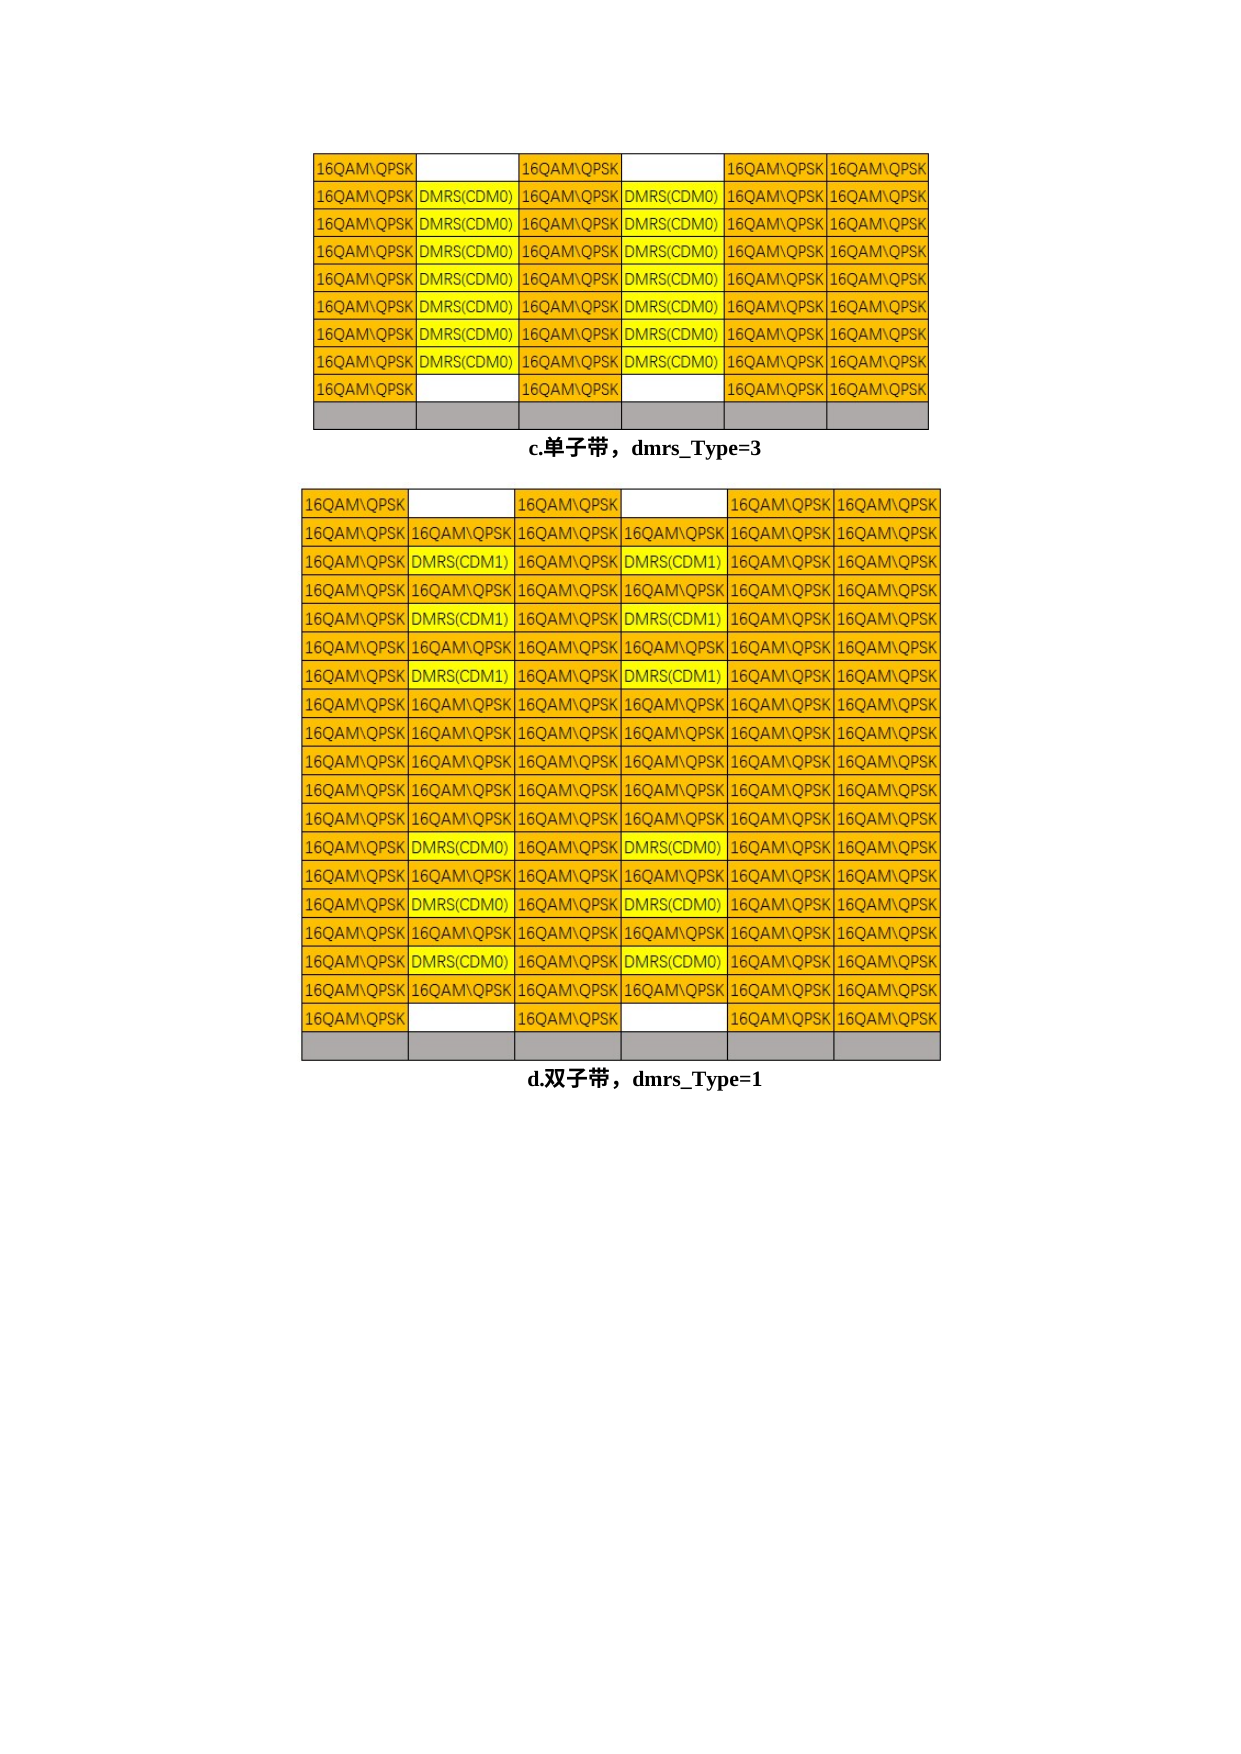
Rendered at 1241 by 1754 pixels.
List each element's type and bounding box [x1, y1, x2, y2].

picture [297, 482, 942, 1062]
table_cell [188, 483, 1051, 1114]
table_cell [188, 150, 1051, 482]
picture [310, 150, 930, 430]
